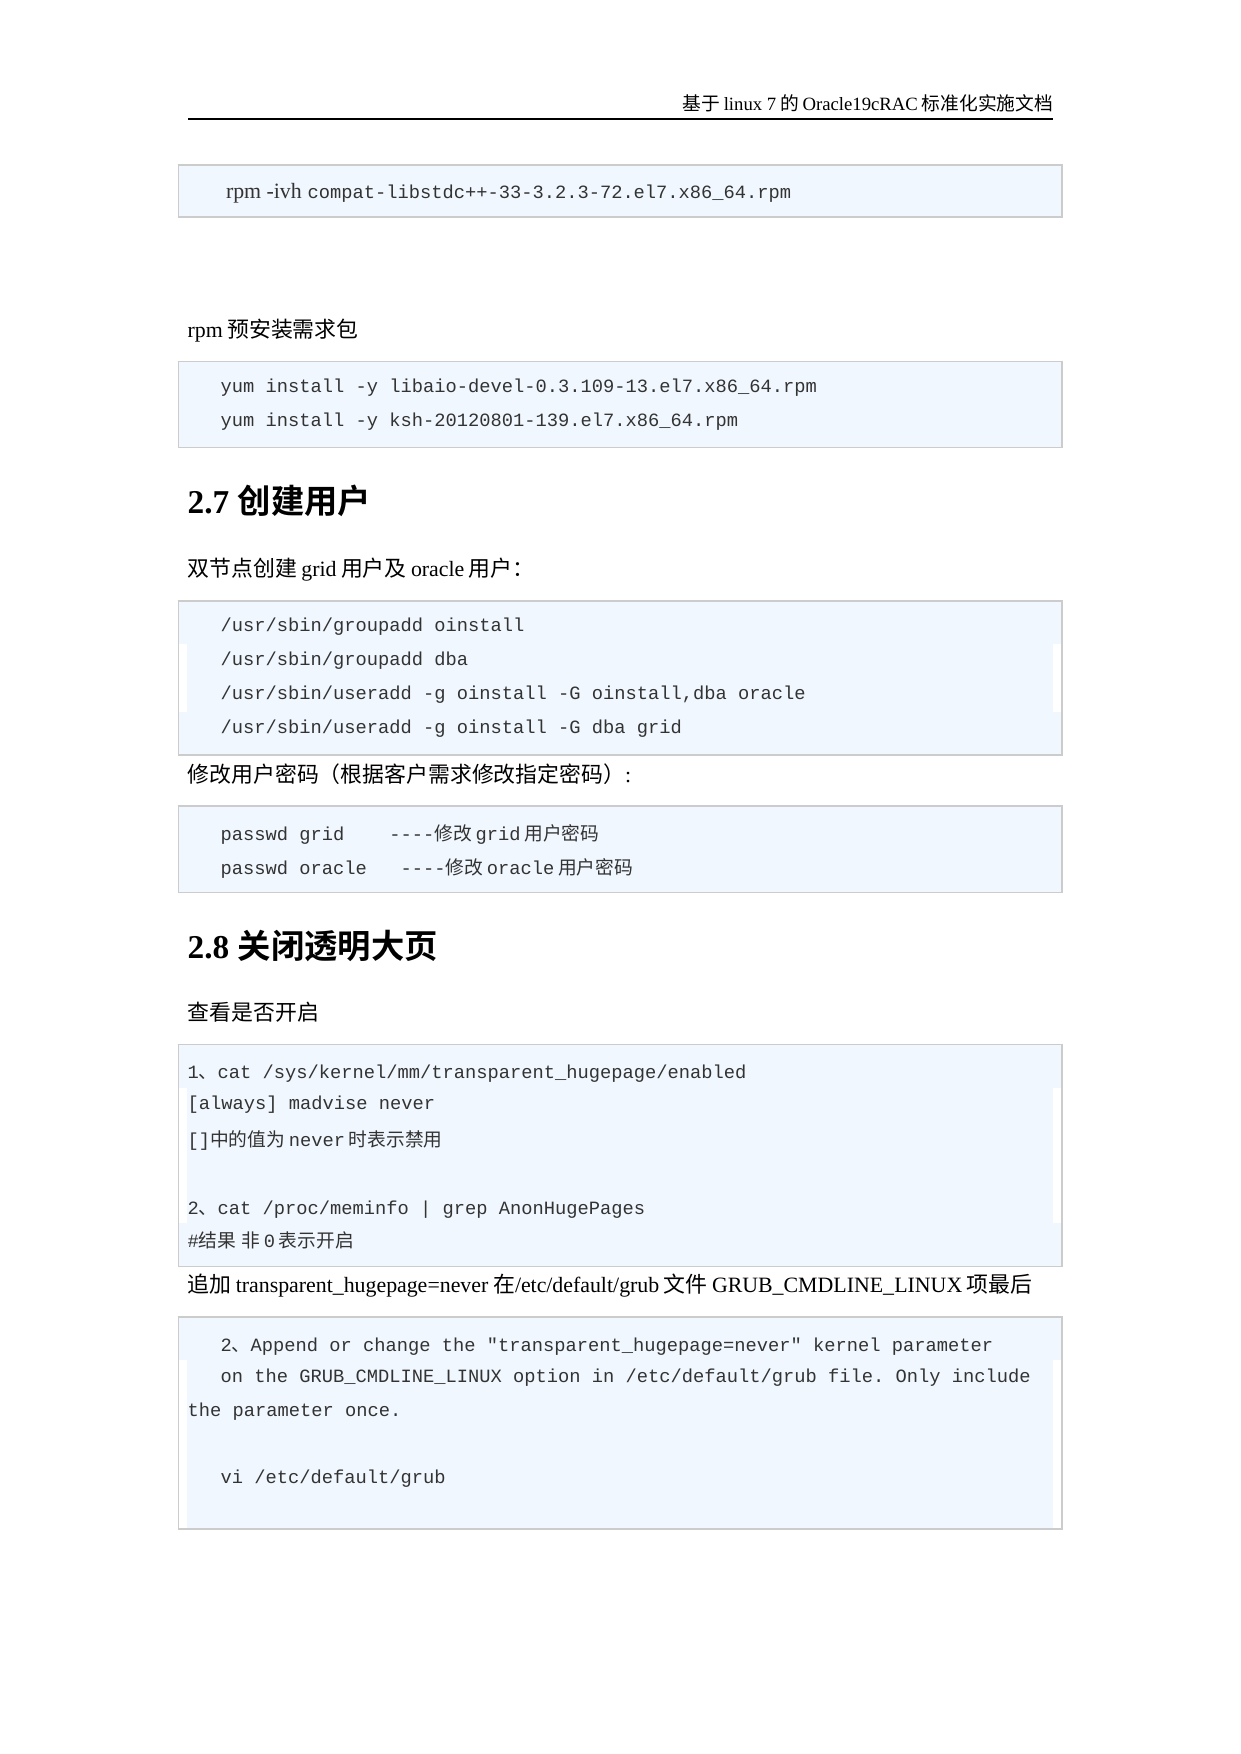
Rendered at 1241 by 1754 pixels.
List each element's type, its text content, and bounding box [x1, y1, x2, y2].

list cat /proc/meminfo | grep AnonHugePages [187, 1189, 1053, 1213]
text rpm -ivh compat-libstdc++-33-3.2.3-72.el7.x86_64.rpm [179, 166, 1061, 216]
text yum install -y libaio-devel-0.3.109-13.el7.x86_64.rpm [179, 362, 1061, 394]
text 修改用户密码（根据客户需求修改指定密码）: [187, 756, 1053, 789]
text /usr/sbin/groupadd oinstall [179, 602, 1061, 644]
text [always] madvise never [187, 1088, 1053, 1122]
list #结果 非0表示开启 [179, 1213, 1061, 1266]
text vi /etc/default/grub [187, 1462, 1053, 1496]
text 追加transparent_hugepage=never在/etc/default/grub文件GRUB_CMDLINE_LINUX项最后 [187, 1267, 1053, 1301]
text 1、cat /sys/kernel/mm/transparent_hugepage/enabled [179, 1045, 1061, 1088]
subtitle 2.7 创建用户 [187, 465, 1053, 533]
text rpm预安装需求包 [187, 311, 1053, 345]
text /usr/sbin/useradd -g oinstall -G oinstall,dba oracle [187, 678, 1053, 702]
text yum install -y ksh-20120801-139.el7.x86_64.rpm [179, 394, 1061, 447]
text passwd oracle ----修改oracle用户密码 [179, 839, 1061, 892]
text /usr/sbin/groupadd dba [187, 644, 1053, 678]
text on the GRUB_CMDLINE_LINUX option in /etc/default/grub file. Only include the parameter once. [187, 1360, 1053, 1428]
text 查看是否开启 [187, 995, 1053, 1029]
subtitle 2.8 关闭透明大页 [187, 910, 1053, 978]
text 2、Append or change the "transparent_hugepage=never" kernel parameter [179, 1318, 1061, 1360]
text 双节点创建grid用户及oracle用户： [187, 550, 1053, 584]
text /usr/sbin/useradd -g oinstall -G dba grid [179, 702, 1061, 754]
text []中的值为never时表示禁用 [187, 1122, 1053, 1156]
text passwd grid ----修改grid用户密码 [179, 807, 1061, 839]
